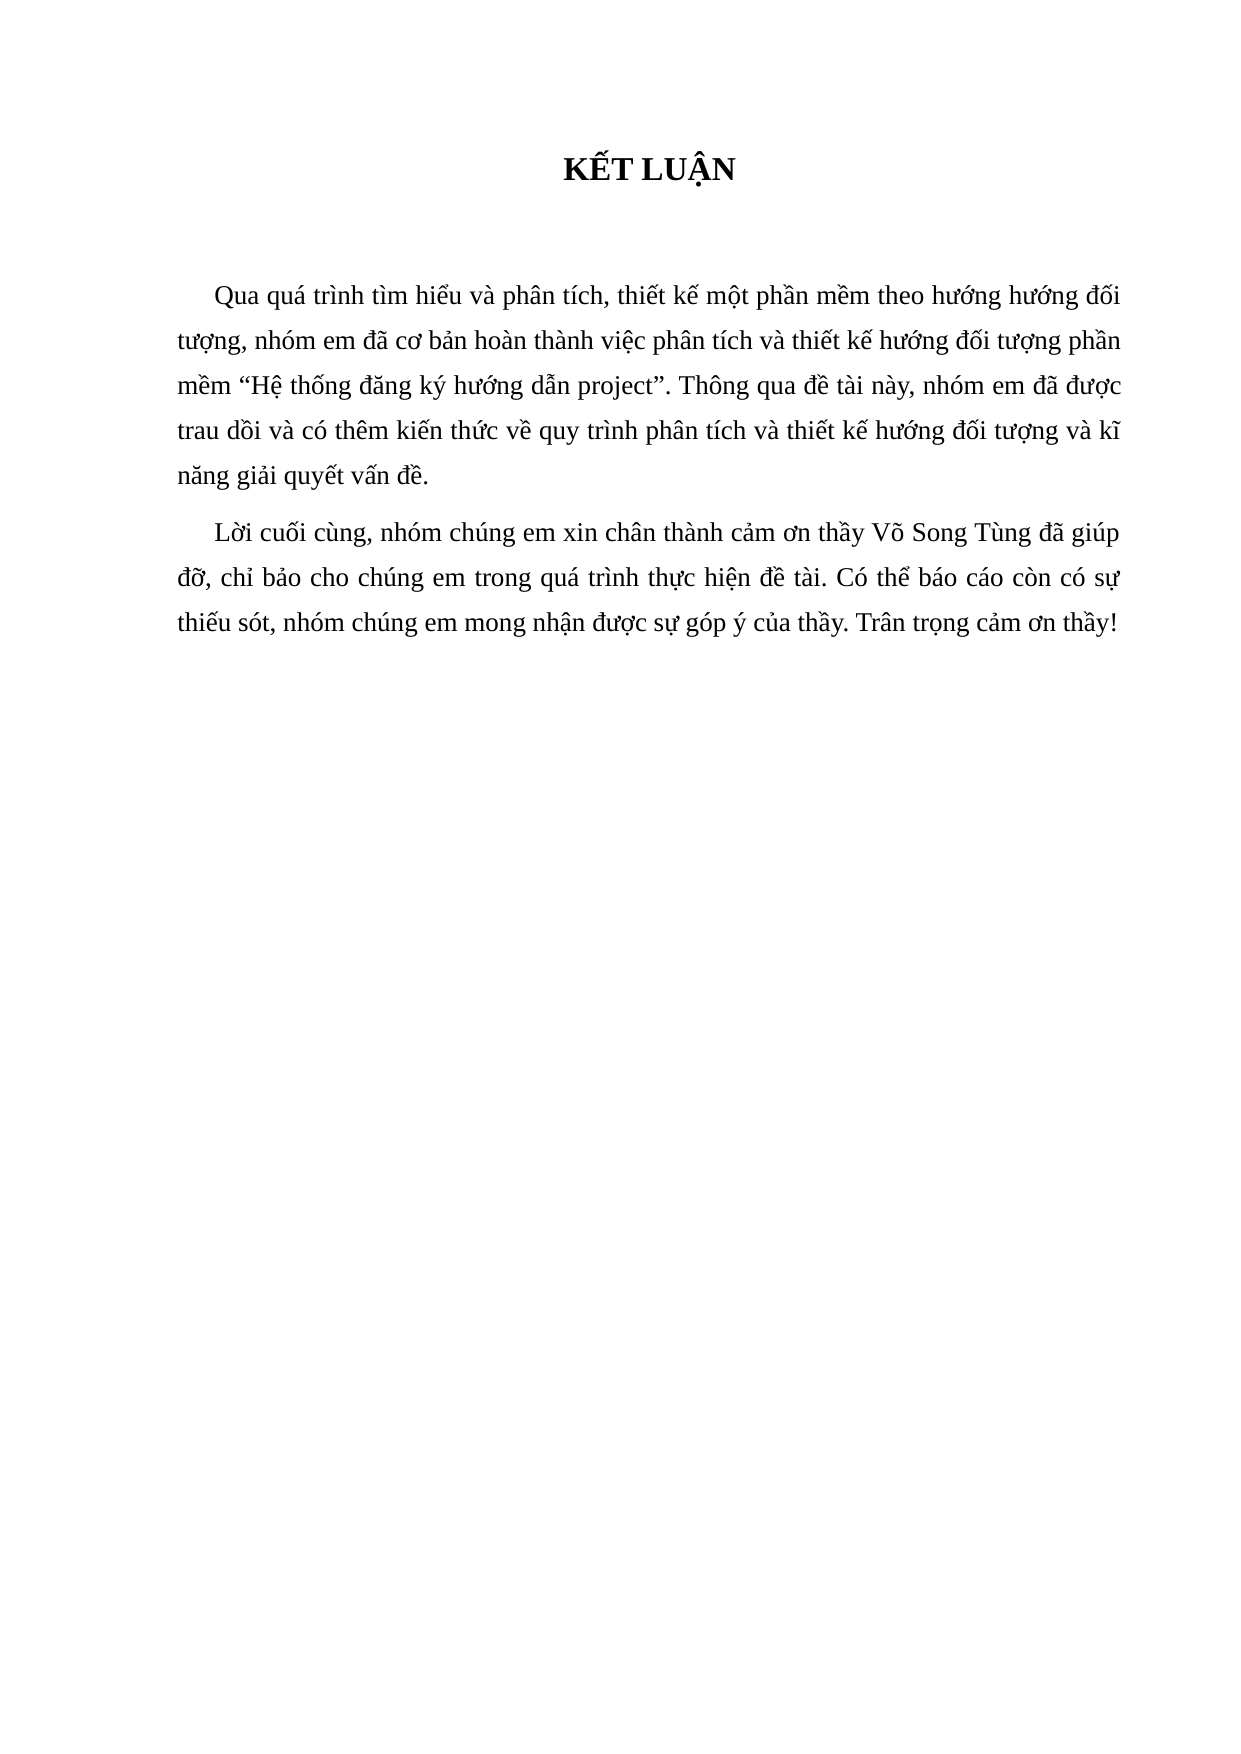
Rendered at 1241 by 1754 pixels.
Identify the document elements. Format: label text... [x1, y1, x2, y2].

text Qua quá trình tìm hiểu và phân tích, thiết kế một phần mềm theo hướng hướng đối tượng, nhóm em đã cơ bản hoàn thành việc phân tích và thiết kế hướng đối tượng phần mềm “Hệ thống đăng ký hướng dẫn project”. Thông qua đề tài này, nhóm em đã được trau dồi và có thêm kiến thức về quy trình phân tích và thiết kế hướng đối tượng và kĩ năng giải quyết vấn đề. [177, 276, 1122, 494]
text Lời cuối cùng, nhóm chúng em xin chân thành cảm ơn thầy Võ Song Tùng đã giúp đỡ, chỉ bảo cho chúng em trong quá trình thực hiện đề tài. Có thể báo cáo còn có sự thiếu sót, nhóm chúng em mong nhận được sự góp ý của thầy. Trân trọng cảm ơn thầy! [177, 512, 1122, 640]
subtitle KẾT LUẬN [177, 131, 1122, 206]
